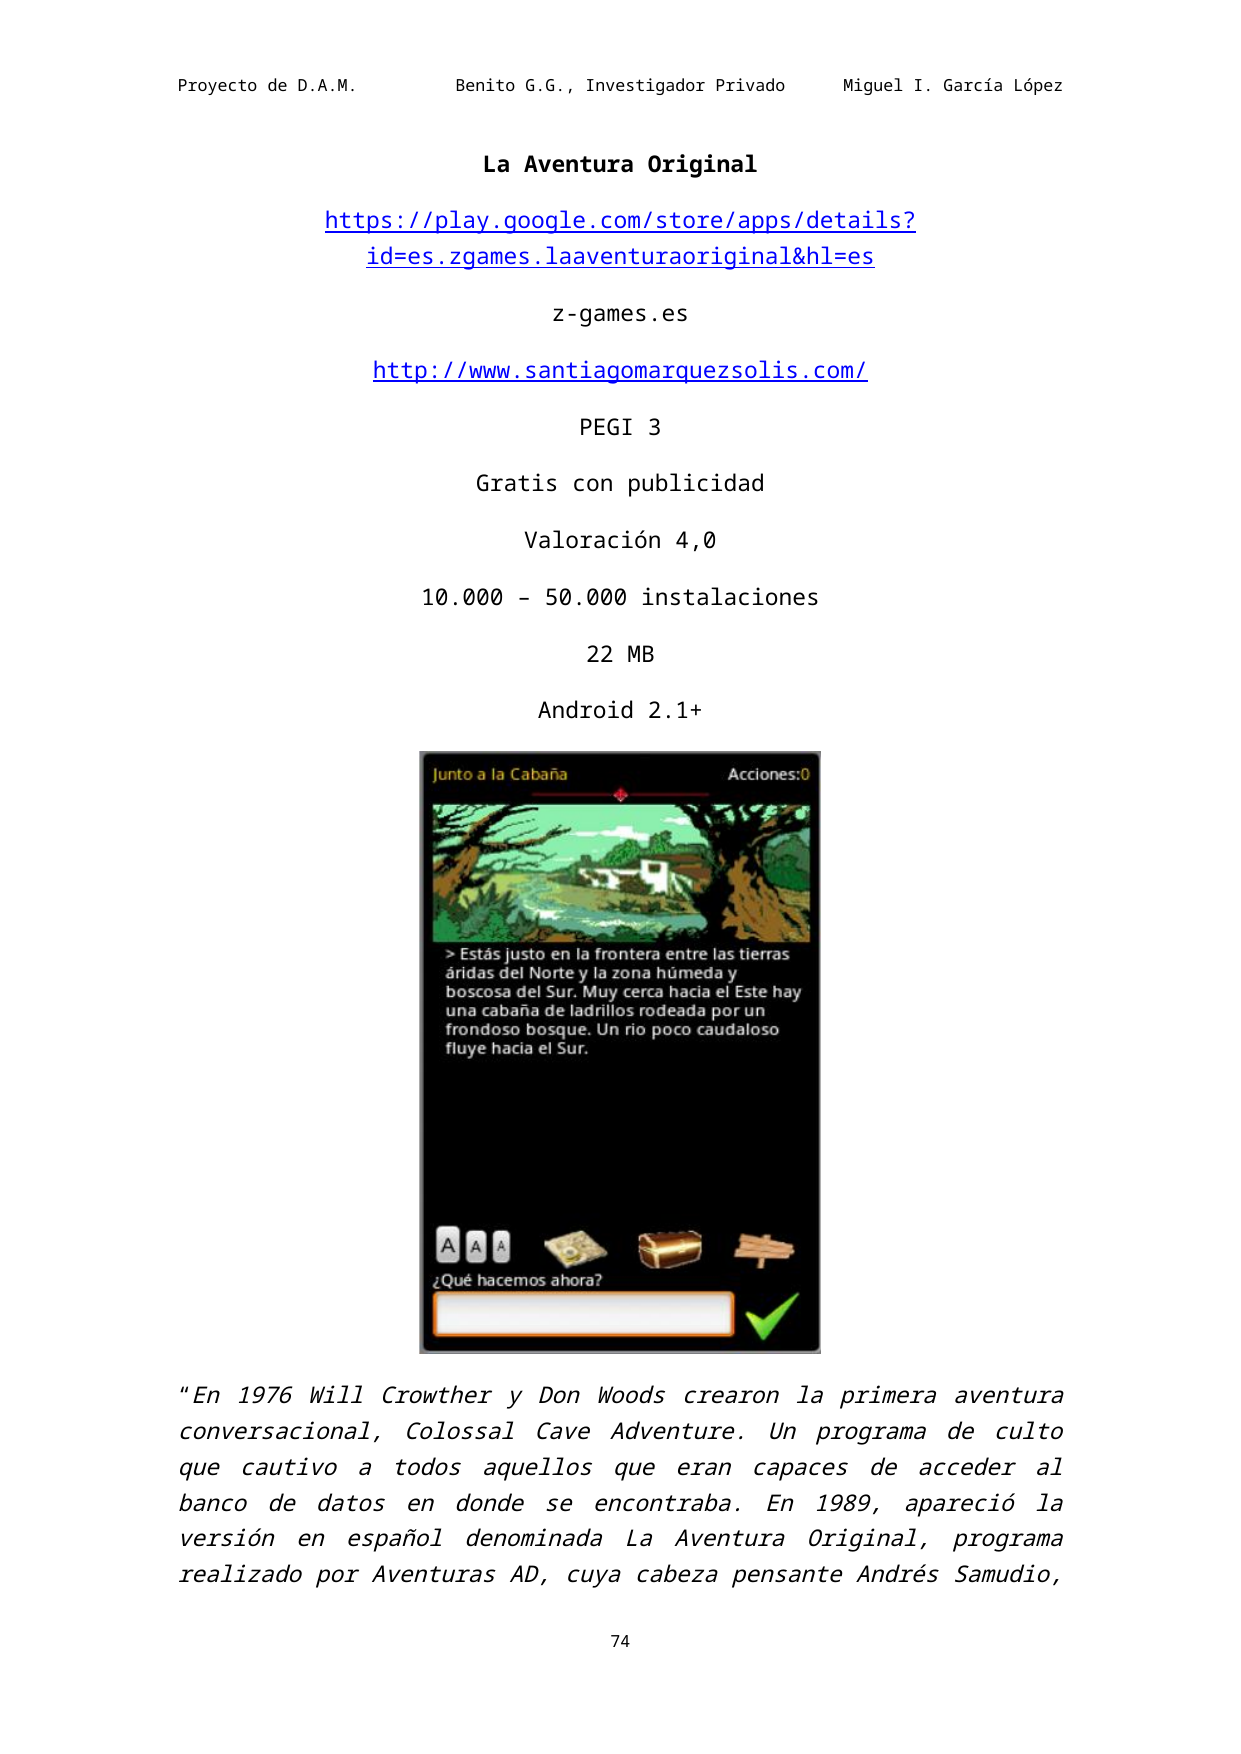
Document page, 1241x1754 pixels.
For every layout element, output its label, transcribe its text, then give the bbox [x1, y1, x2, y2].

text Valoración 4,0 [177, 524, 1063, 555]
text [177, 1379, 1063, 1589]
text Gratis con publicidad [177, 467, 1063, 499]
text z-games.es [177, 297, 1063, 328]
picture [419, 751, 821, 1354]
text 22 MB [177, 638, 1063, 669]
text 10.000 – 50.000 instalaciones [177, 581, 1063, 612]
text http://www.santiagomarquezsolis.com/ [177, 354, 1063, 385]
text PEGI 3 [177, 411, 1063, 442]
text https://play.google.com/store/apps/details?id=es.zgames.laaventuraoriginal&hl=es [177, 204, 1063, 272]
text La Aventura Original [177, 148, 1063, 179]
text Android 2.1+ [177, 694, 1063, 726]
